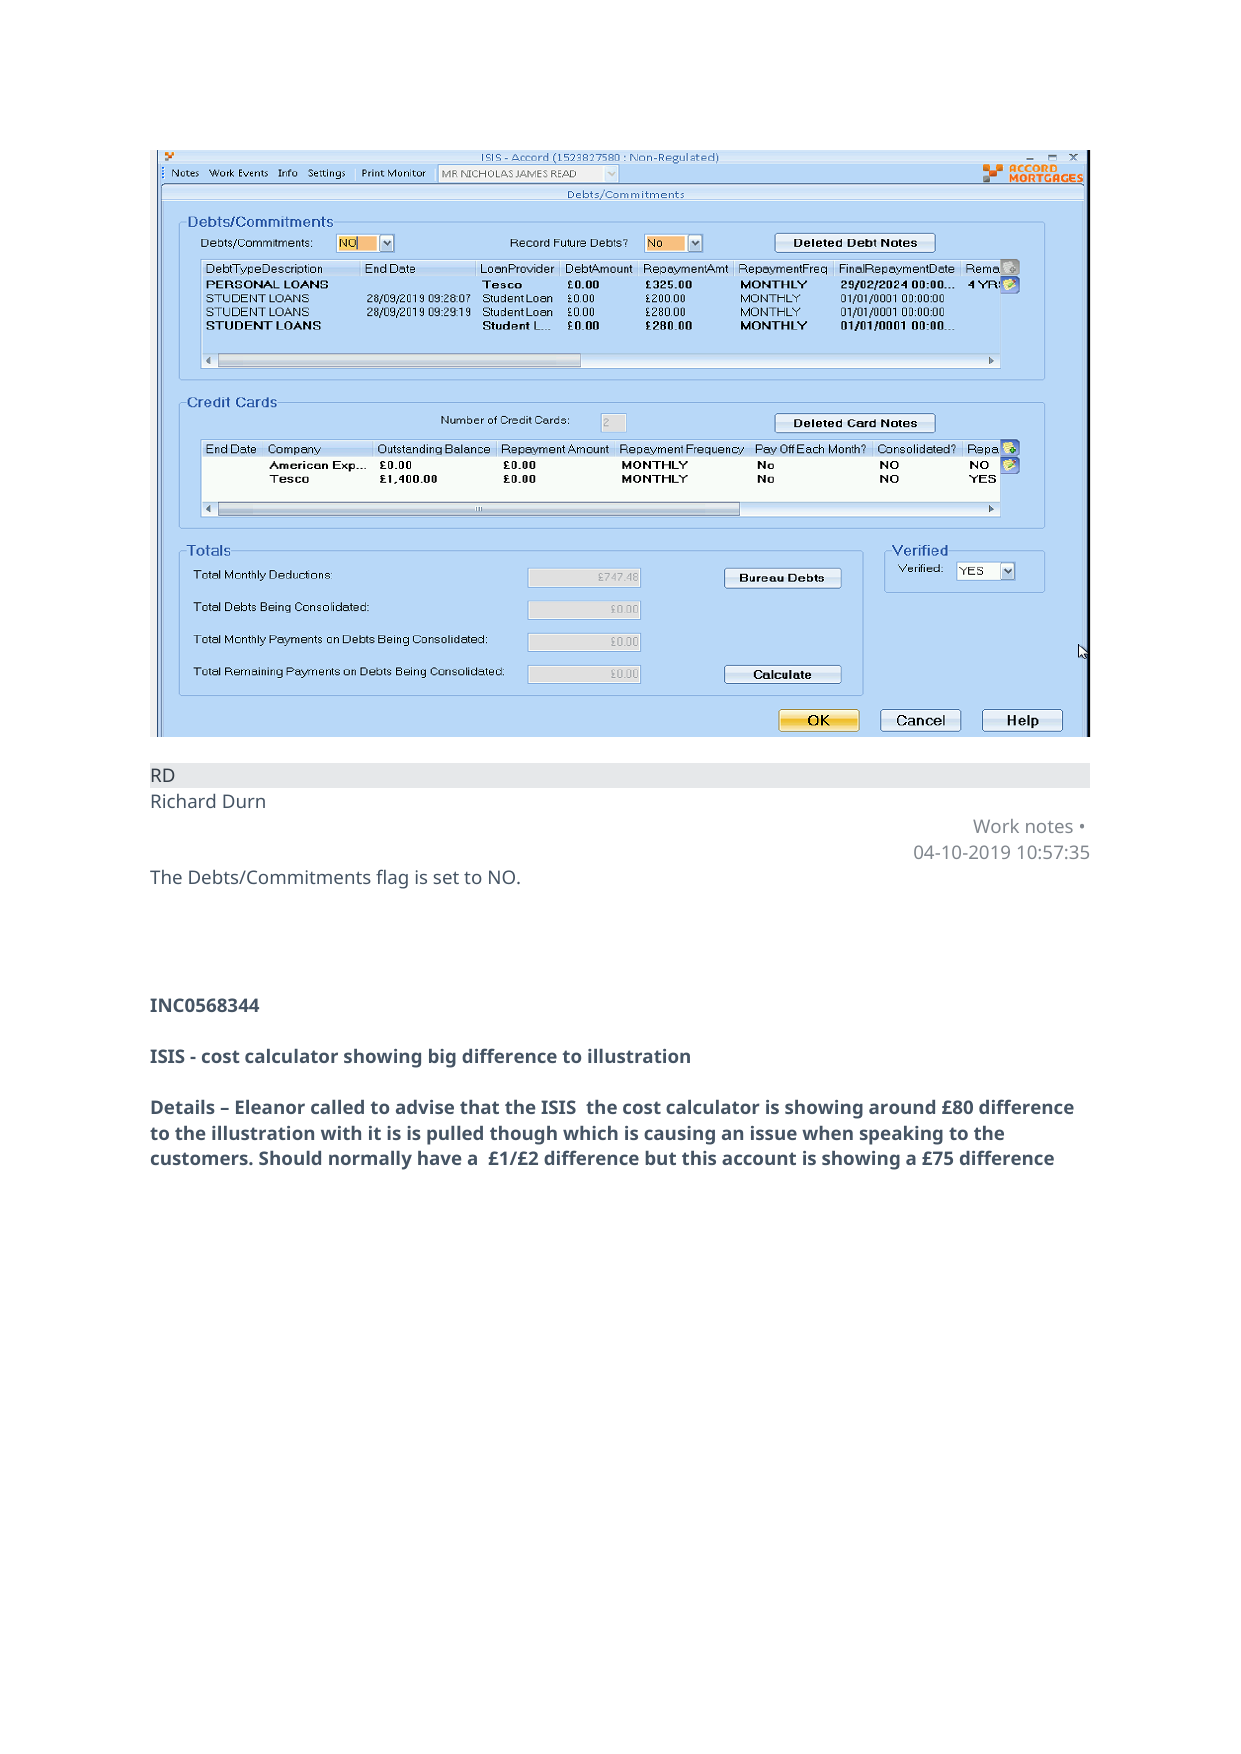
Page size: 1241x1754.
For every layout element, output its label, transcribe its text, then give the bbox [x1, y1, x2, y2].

text Work notes • [150, 814, 1090, 839]
text ISIS - cost calculator showing big difference to illustration [150, 1043, 1090, 1069]
picture [150, 150, 1091, 737]
text Details – Eleanor called to advise that the ISIS the cost calculator is showing around £80 difference to the illustration with it is is pulled though which is causing an issue when speaking to the customers. Should normally have a £1/£2 difference but this account is showing a £75 difference [150, 1094, 1090, 1171]
text INC0568344 [150, 992, 1090, 1018]
text Richard Durn [150, 788, 1090, 814]
text The Debts/Commitments flag is set to NO. [150, 865, 1090, 890]
text RD [150, 763, 1090, 788]
text 04-10-2019 10:57:35 [150, 839, 1090, 865]
